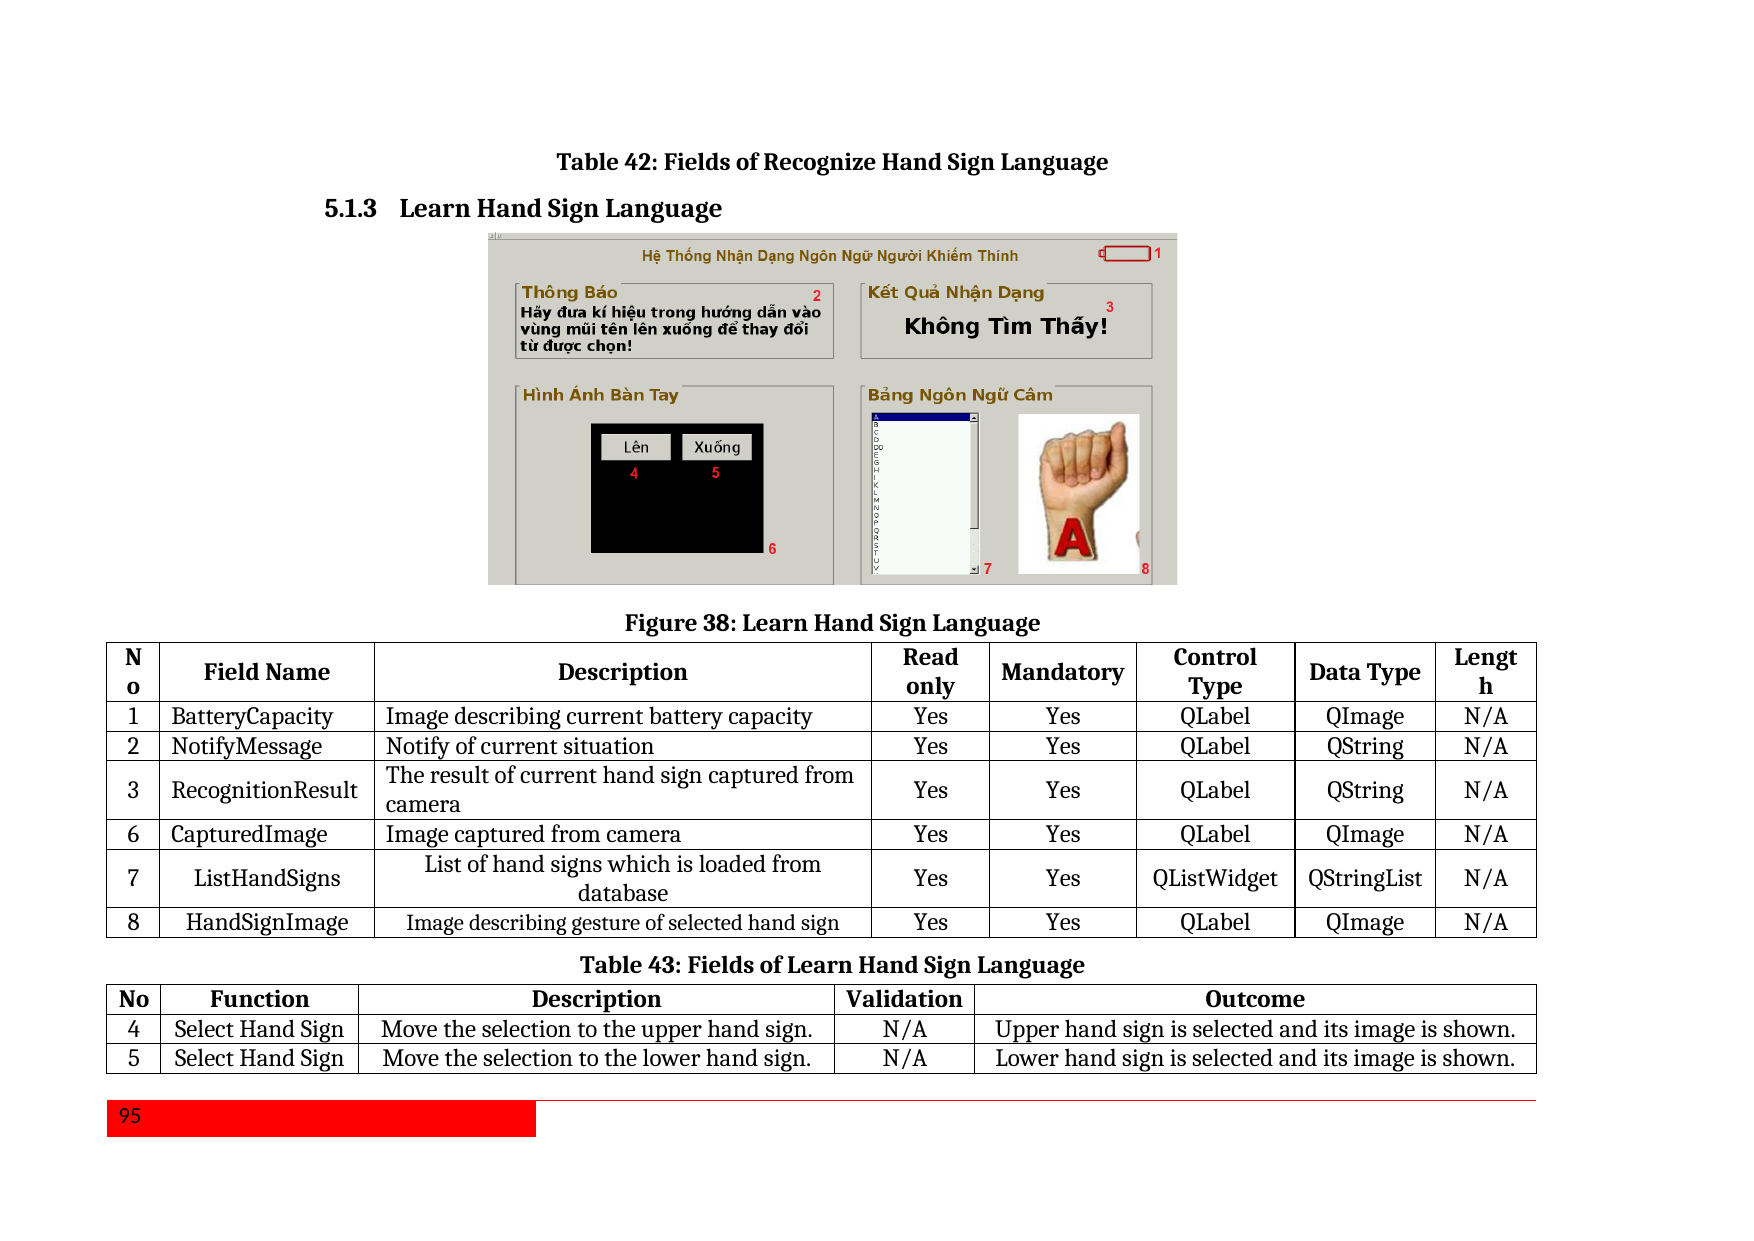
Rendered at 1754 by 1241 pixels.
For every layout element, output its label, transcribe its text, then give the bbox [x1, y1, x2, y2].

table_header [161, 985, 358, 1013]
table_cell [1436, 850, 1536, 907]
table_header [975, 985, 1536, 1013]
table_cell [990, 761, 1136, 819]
text Figure 38: Learn Hand Sign Language [118, 609, 1547, 638]
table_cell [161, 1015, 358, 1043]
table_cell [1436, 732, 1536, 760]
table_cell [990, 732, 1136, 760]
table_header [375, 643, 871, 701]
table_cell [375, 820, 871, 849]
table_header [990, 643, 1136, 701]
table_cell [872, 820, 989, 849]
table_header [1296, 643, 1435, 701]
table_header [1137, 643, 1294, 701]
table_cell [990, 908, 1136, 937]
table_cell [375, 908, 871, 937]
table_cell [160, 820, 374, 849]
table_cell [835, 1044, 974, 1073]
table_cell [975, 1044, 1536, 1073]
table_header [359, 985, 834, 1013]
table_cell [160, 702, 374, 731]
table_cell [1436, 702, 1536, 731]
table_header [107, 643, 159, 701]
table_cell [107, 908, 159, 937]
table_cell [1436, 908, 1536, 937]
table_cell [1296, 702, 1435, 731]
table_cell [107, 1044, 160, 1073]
list Table 42: Fields of Recognize Hand Sign Language [118, 148, 1547, 176]
picture [488, 232, 1178, 585]
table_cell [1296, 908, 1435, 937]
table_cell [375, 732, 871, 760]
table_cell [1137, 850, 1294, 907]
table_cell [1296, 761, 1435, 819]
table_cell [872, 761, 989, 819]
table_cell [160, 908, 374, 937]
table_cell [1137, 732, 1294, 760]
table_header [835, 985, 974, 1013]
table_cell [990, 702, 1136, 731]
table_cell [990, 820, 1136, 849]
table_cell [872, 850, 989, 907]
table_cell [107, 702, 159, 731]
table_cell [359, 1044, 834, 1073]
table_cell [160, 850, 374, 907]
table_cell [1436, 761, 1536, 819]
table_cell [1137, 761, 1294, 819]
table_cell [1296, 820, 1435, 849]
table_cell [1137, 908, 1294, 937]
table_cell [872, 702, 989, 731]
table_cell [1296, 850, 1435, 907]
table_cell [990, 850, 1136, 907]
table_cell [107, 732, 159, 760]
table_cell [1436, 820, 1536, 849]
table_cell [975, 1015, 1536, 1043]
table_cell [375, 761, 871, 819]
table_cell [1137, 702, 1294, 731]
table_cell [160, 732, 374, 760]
subtitle Learn Hand Sign Language [324, 193, 1547, 224]
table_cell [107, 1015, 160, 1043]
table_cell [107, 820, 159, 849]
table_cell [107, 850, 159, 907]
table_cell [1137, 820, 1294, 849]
list Table 43: Fields of Learn Hand Sign Language [118, 951, 1547, 979]
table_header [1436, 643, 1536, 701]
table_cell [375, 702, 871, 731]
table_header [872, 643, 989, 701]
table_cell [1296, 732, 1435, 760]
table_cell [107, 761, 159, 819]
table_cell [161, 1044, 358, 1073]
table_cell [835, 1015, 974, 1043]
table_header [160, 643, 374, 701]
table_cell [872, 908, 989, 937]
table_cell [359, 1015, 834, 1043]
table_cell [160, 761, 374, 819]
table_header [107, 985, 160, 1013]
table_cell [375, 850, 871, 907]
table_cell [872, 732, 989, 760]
